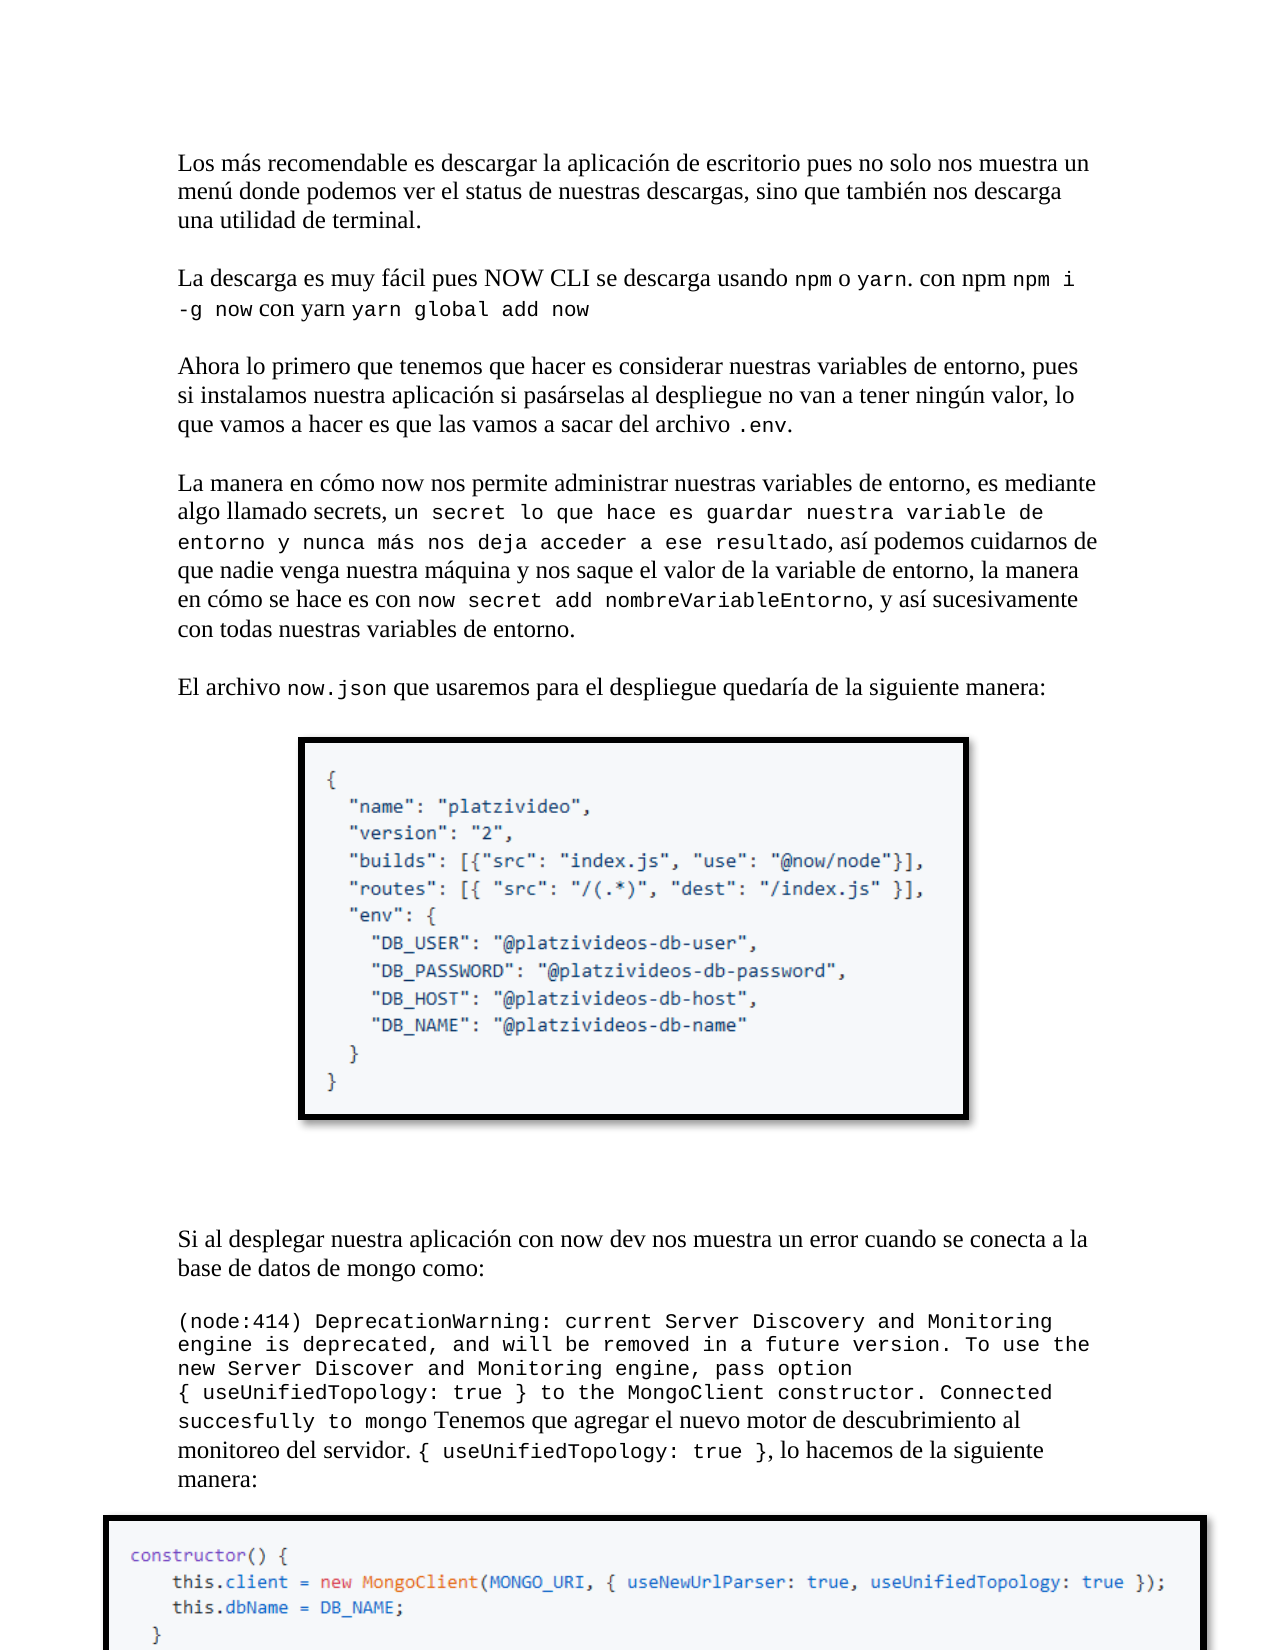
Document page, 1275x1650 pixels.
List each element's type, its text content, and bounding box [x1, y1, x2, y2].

text El archivo now.json que usaremos para el despliegue quedaría de la siguiente manera: [177, 672, 1098, 701]
picture [109, 1521, 1200, 1650]
text (node:414) DeprecationWarning: current Server Discovery and Monitoring engine is deprecated, and will be removed in a future version. To use the new Server Discover and Monitoring engine, pass option { useUnifiedTopology: true } to the MongoClient constructor. Connected succesfully to mongo Tenemos que agregar el nuevo motor de descubrimiento al monitoreo del servidor. { useUnifiedTopology: true }, lo hacemos de la siguiente manera: [177, 1311, 1098, 1493]
text La manera en cómo now nos permite administrar nuestras variables de entorno, es mediante algo llamado secrets, un secret lo que hace es guardar nuestra variable de entorno y nunca más nos deja acceder a ese resultado, así podemos cuidarnos de que nadie venga nuestra máquina y nos saque el valor de la variable de entorno, la manera en cómo se hace es con now secret add nombreVariableEntorno, y así sucesivamente con todas nuestras variables de entorno. [177, 468, 1098, 643]
text Los más recomendable es descargar la aplicación de escritorio pues no solo nos muestra un menú donde podemos ver el status de nuestras descargas, sino que también nos descarga una utilidad de terminal. [177, 148, 1098, 234]
text Ahora lo primero que tenemos que hacer es considerar nuestras variables de entorno, pues si instalamos nuestra aplicación si pasárselas al despliegue no van a tener ningún valor, lo que vamos a hacer es que las vamos a sacar del archivo .env. [177, 351, 1098, 438]
text Si al desplegar nuestra aplicación con now dev nos muestra un error cuando se conecta a la base de datos de mongo como: [177, 1224, 1098, 1282]
text La descarga es muy fácil pues NOW CLI se descarga usando npm o yarn. con npm npm i -g now con yarn yarn global add now [177, 263, 1098, 322]
picture [305, 743, 963, 1114]
